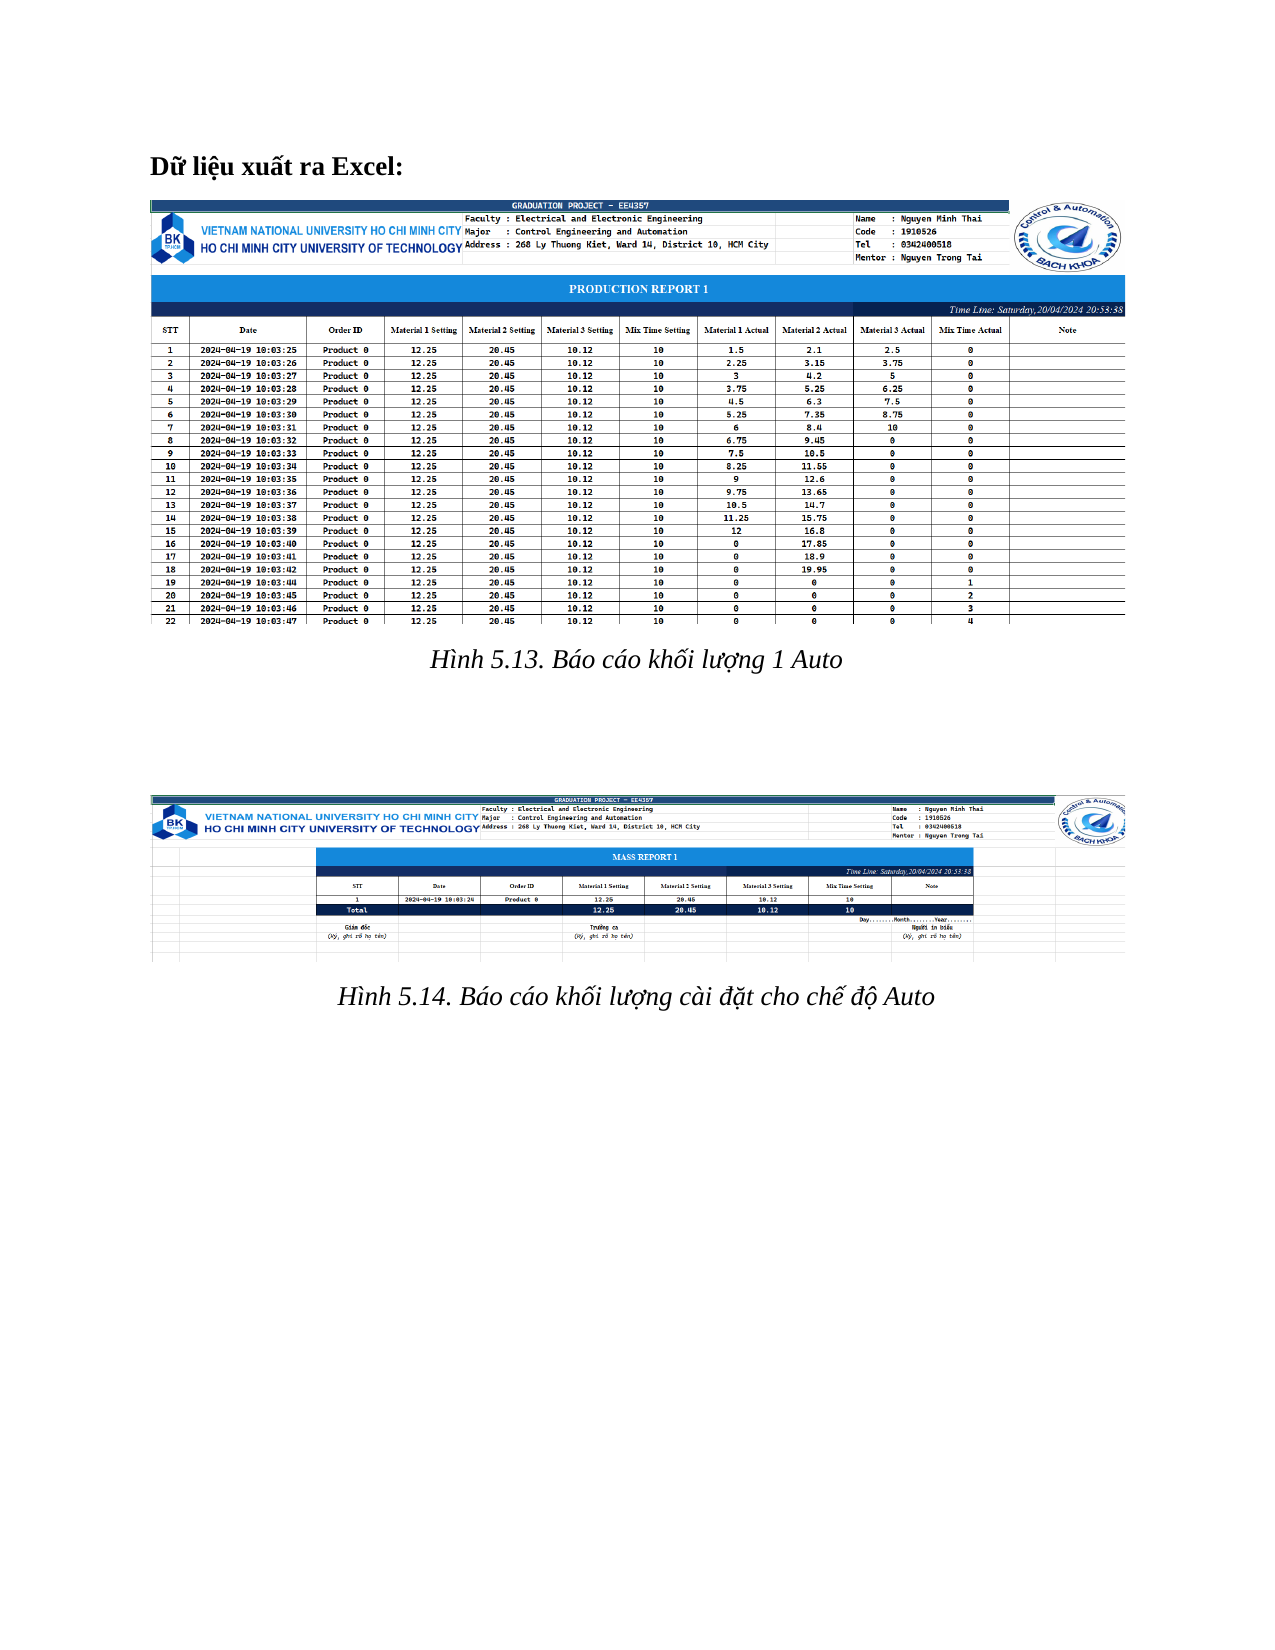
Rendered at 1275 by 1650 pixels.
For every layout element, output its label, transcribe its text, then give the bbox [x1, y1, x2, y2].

picture [150, 200, 1125, 624]
text Dữ liệu xuất ra Excel: [150, 150, 1125, 181]
text Hình 5.14. Báo cáo khối lượng cài đặt cho chế độ Auto [150, 980, 1125, 1011]
picture [150, 795, 1125, 962]
text Hình 5.13. Báo cáo khối lượng 1 Auto [150, 643, 1125, 674]
